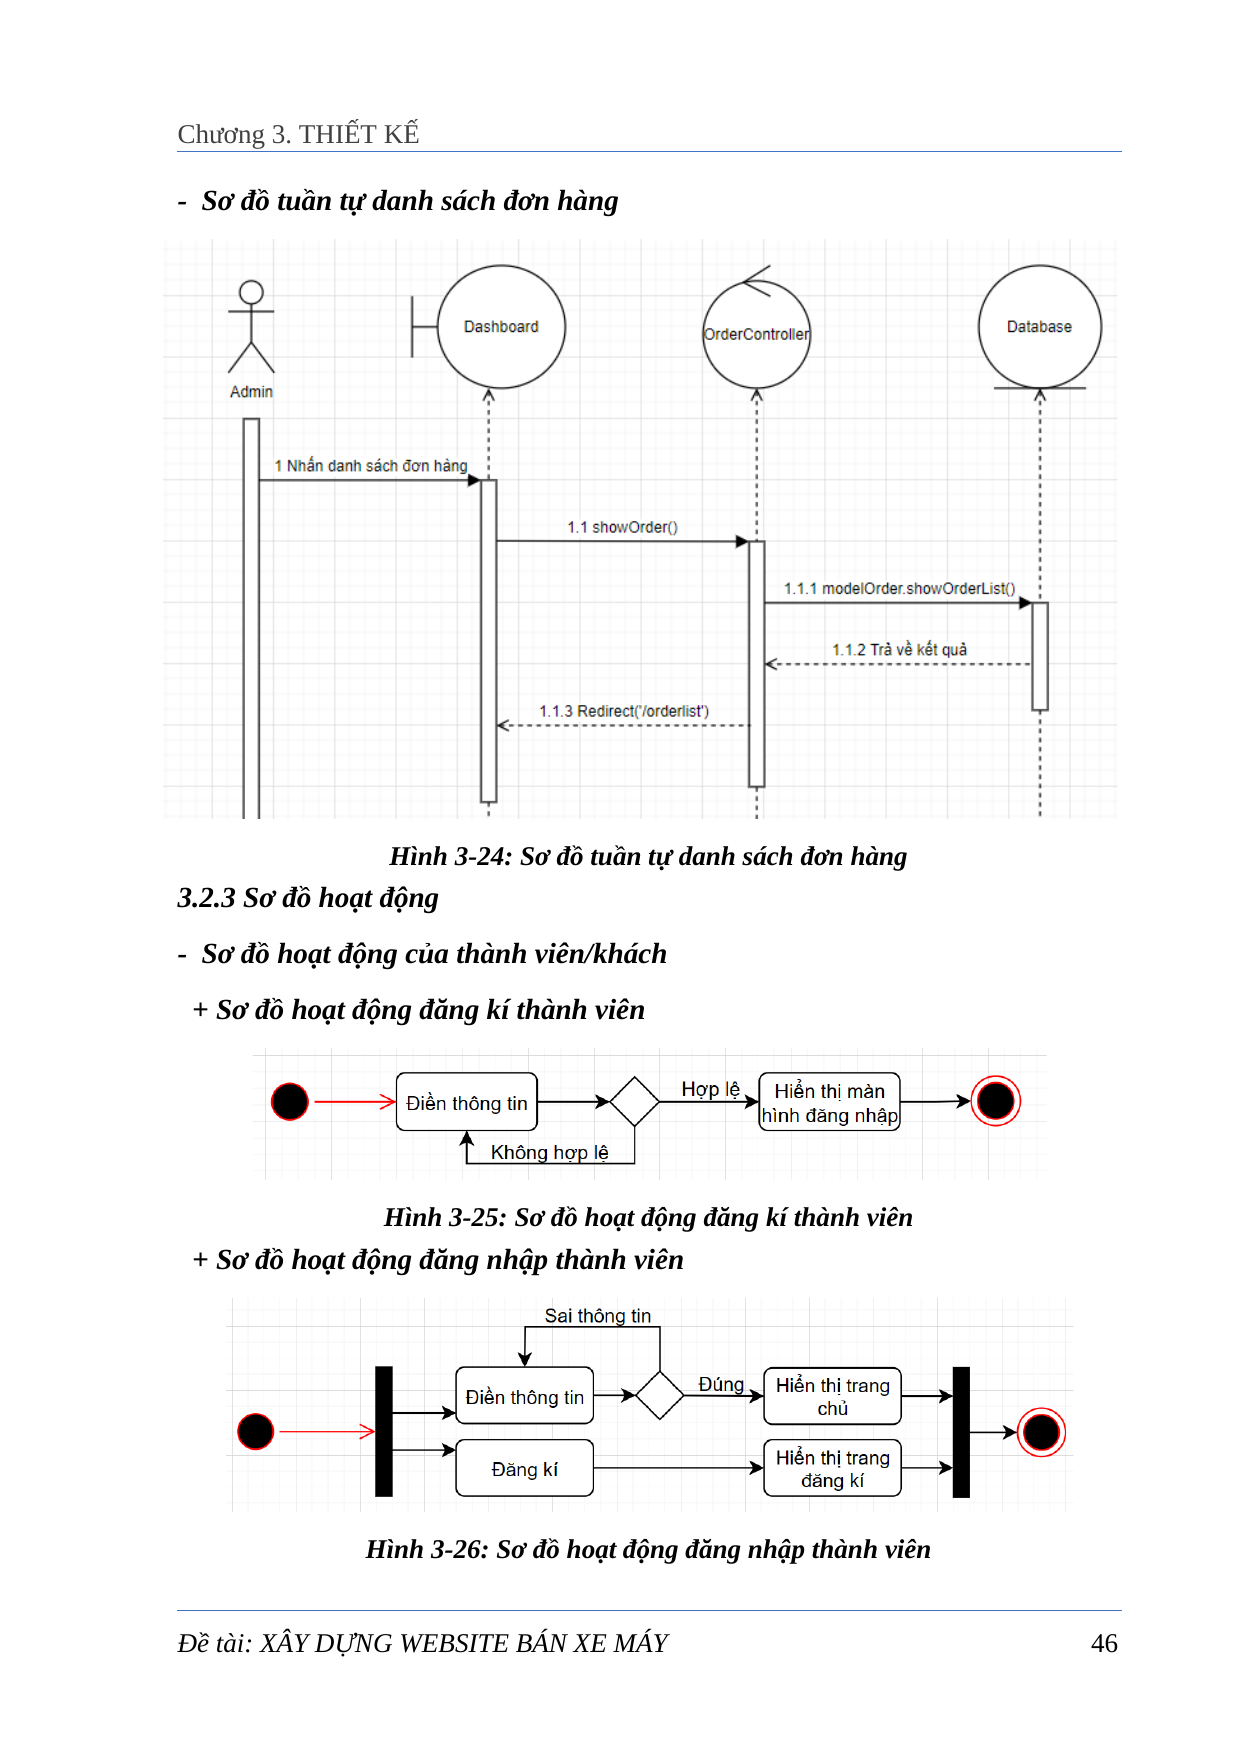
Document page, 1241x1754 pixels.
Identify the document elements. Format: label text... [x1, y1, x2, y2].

picture [162, 239, 1118, 819]
text Hình 3-26: Sơ đồ hoạt động đăng nhập thành viên [177, 1533, 1122, 1564]
text Hình 3-25: Sơ đồ hoạt động đăng kí thành viên [177, 1202, 1122, 1233]
text Hình 3-24: Sơ đồ tuần tự danh sách đơn hàng [177, 840, 1122, 871]
picture [252, 1048, 1047, 1180]
text - Sơ đồ tuần tự danh sách đơn hàng [177, 183, 1122, 217]
text + Sơ đồ hoạt động đăng kí thành viên [177, 992, 1122, 1026]
text 3.2.3 Sơ đồ hoạt động [177, 880, 1122, 914]
text + Sơ đồ hoạt động đăng nhập thành viên [177, 1242, 1122, 1276]
picture [226, 1298, 1074, 1512]
text - Sơ đồ hoạt động của thành viên/khách [177, 936, 1122, 970]
